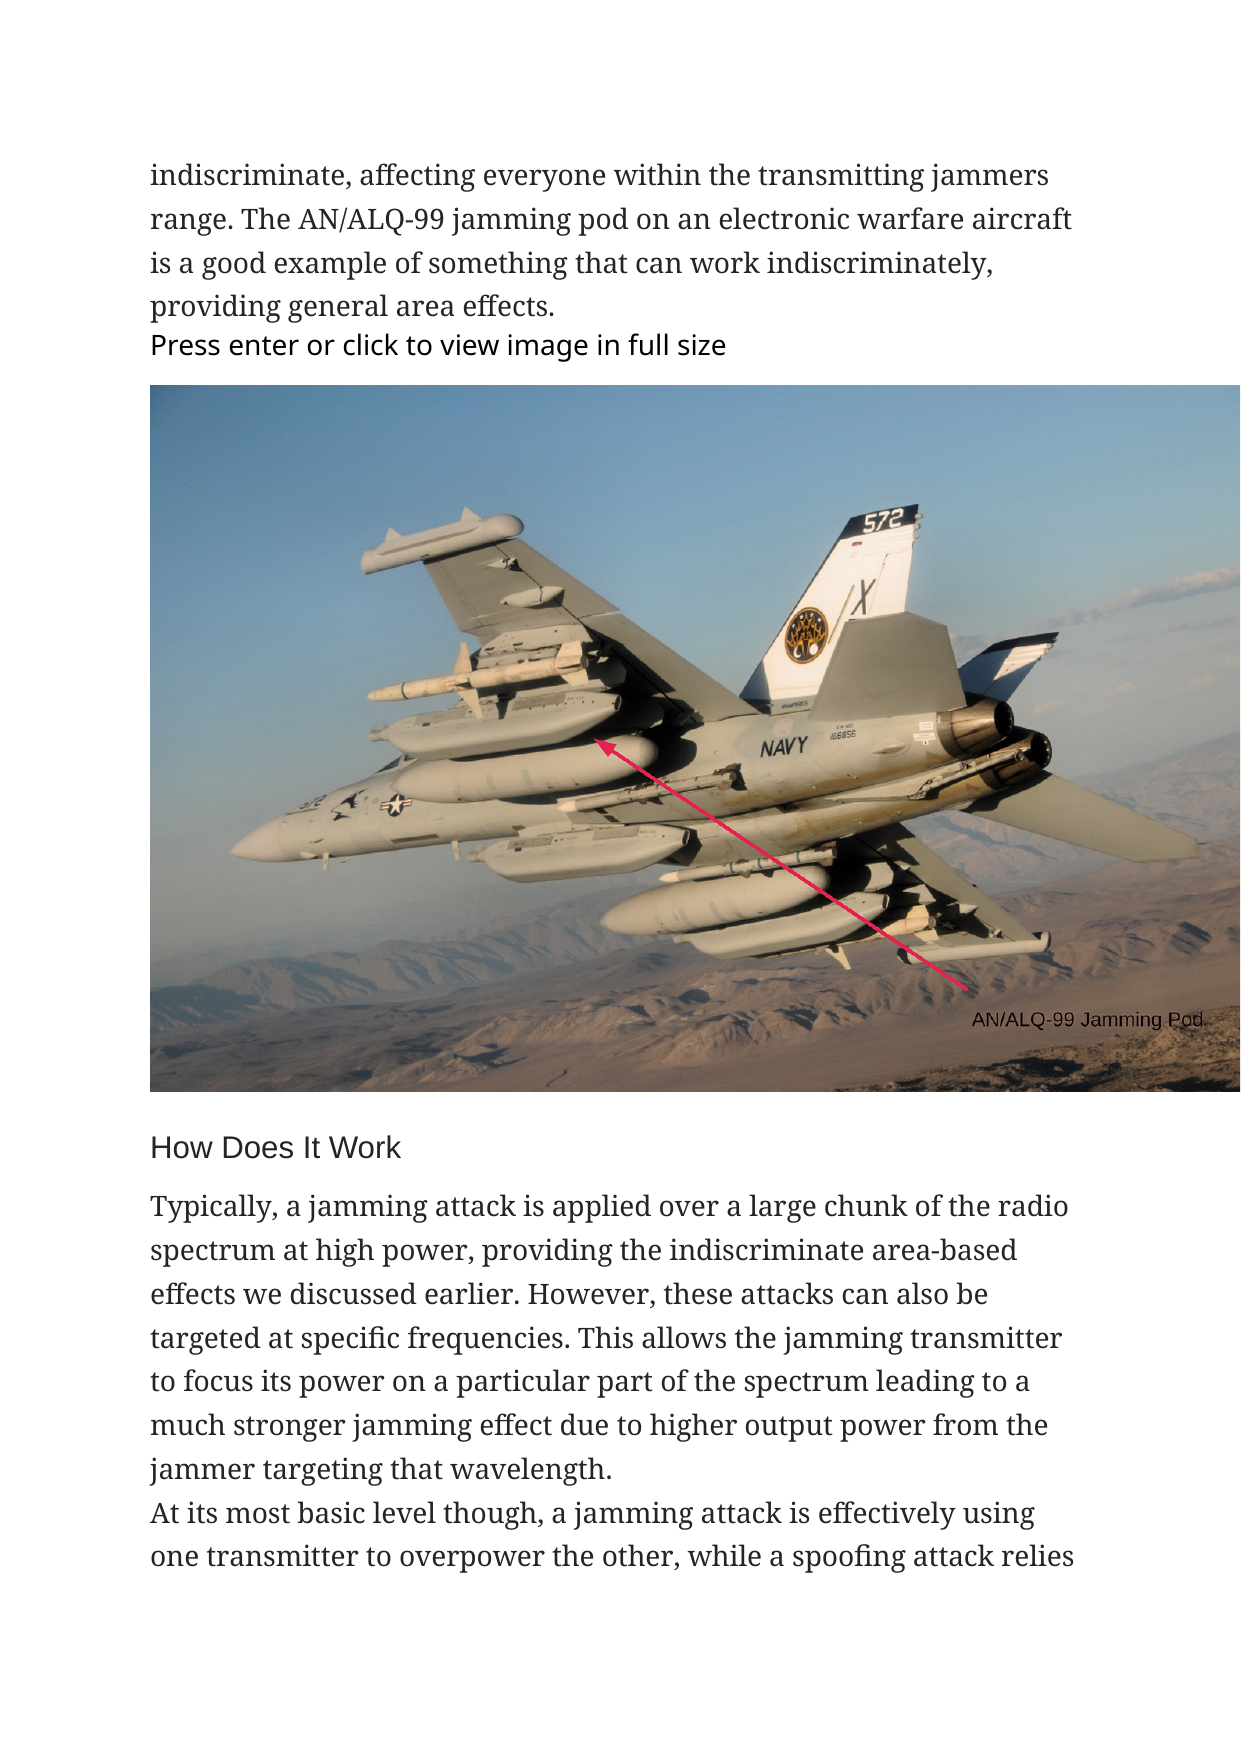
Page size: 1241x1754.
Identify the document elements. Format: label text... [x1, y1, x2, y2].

text Press enter or click to view image in full size [150, 325, 1090, 363]
subtitle How Does It Work [150, 1127, 1090, 1164]
picture [150, 385, 1241, 1092]
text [150, 1181, 1090, 1575]
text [150, 150, 1090, 325]
